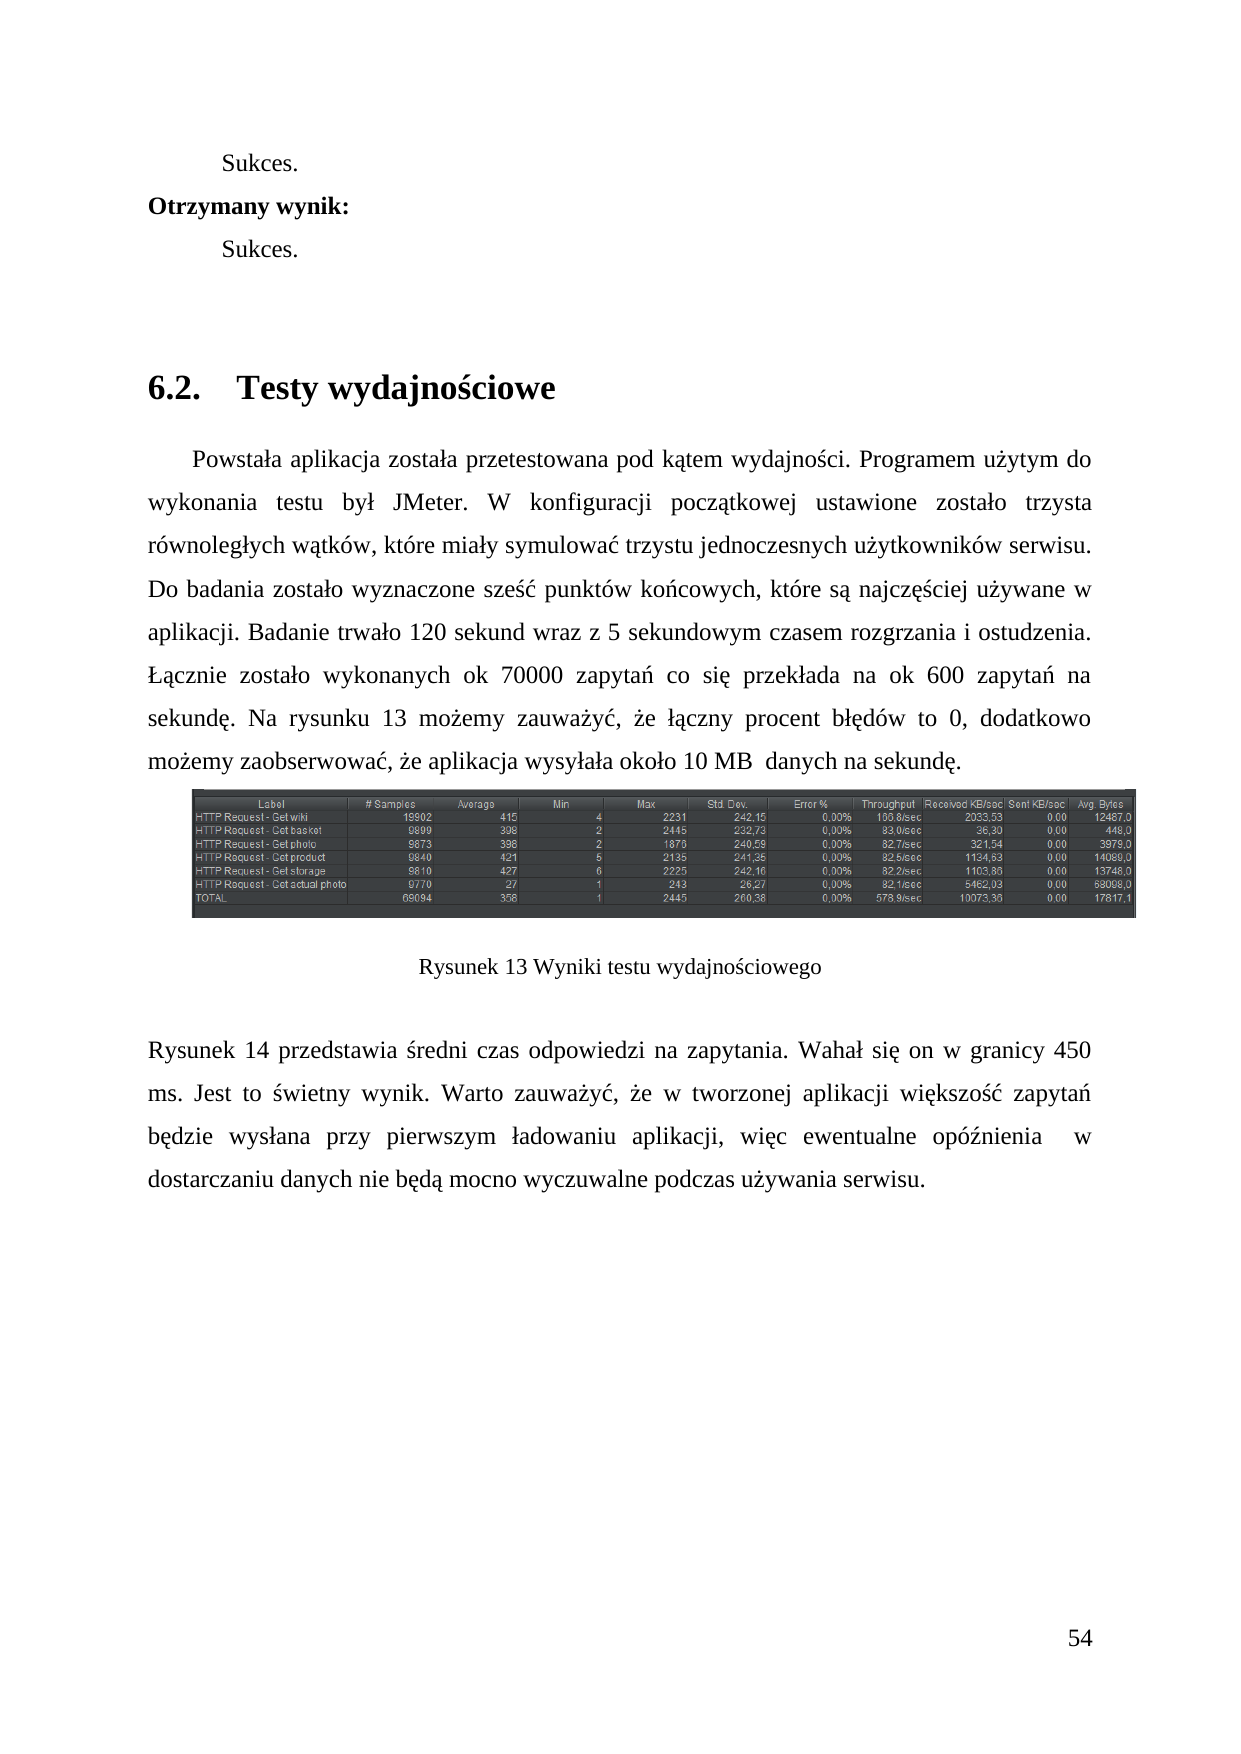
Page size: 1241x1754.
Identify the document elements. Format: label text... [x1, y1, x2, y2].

text Rysunek 13 Wyniki testu wydajnościowego [148, 953, 1093, 979]
text Powstała aplikacja została przetestowana pod kątem wydajności. Programem użytym do wykonania testu był JMeter. W konfiguracji początkowej ustawione zostało trzysta równoległych wątków, które miały symulować trzystu jednoczesnych użytkowników serwisu. Do badania zostało wyznaczone sześć punktów końcowych, które są najczęściej używane w aplikacji. Badanie trwało 120 sekund wraz z 5 sekundowym czasem rozgrzania i ostudzenia. Łącznie zostało wykonanych ok 70000 zapytań co się przekłada na ok 600 zapytań na sekundę. Na rysunku 13 możemy zauważyć, że łączny procent błędów to 0, dodatkowo możemy zaobserwować, że aplikacja wysyłała około 10 MB danych na sekundę. [148, 444, 1093, 775]
text Rysunek 14 przedstawia średni czas odpowiedzi na zapytania. Wahał się on w granicy 450 ms. Jest to świetny wynik. Warto zauważyć, że w tworzonej aplikacji większość zapytań będzie wysłana przy pierwszym ładowaniu aplikacji, więc ewentualne opóźnienia w dostarczaniu danych nie będą mocno wyczuwalne podczas używania serwisu. [148, 1035, 1093, 1193]
text Sukces. [148, 148, 1093, 176]
text Otrzymany wynik: [148, 191, 1093, 219]
text Sukces. [148, 234, 1093, 263]
picture [191, 789, 1137, 918]
text Testy wydajnościowe [148, 366, 1093, 407]
